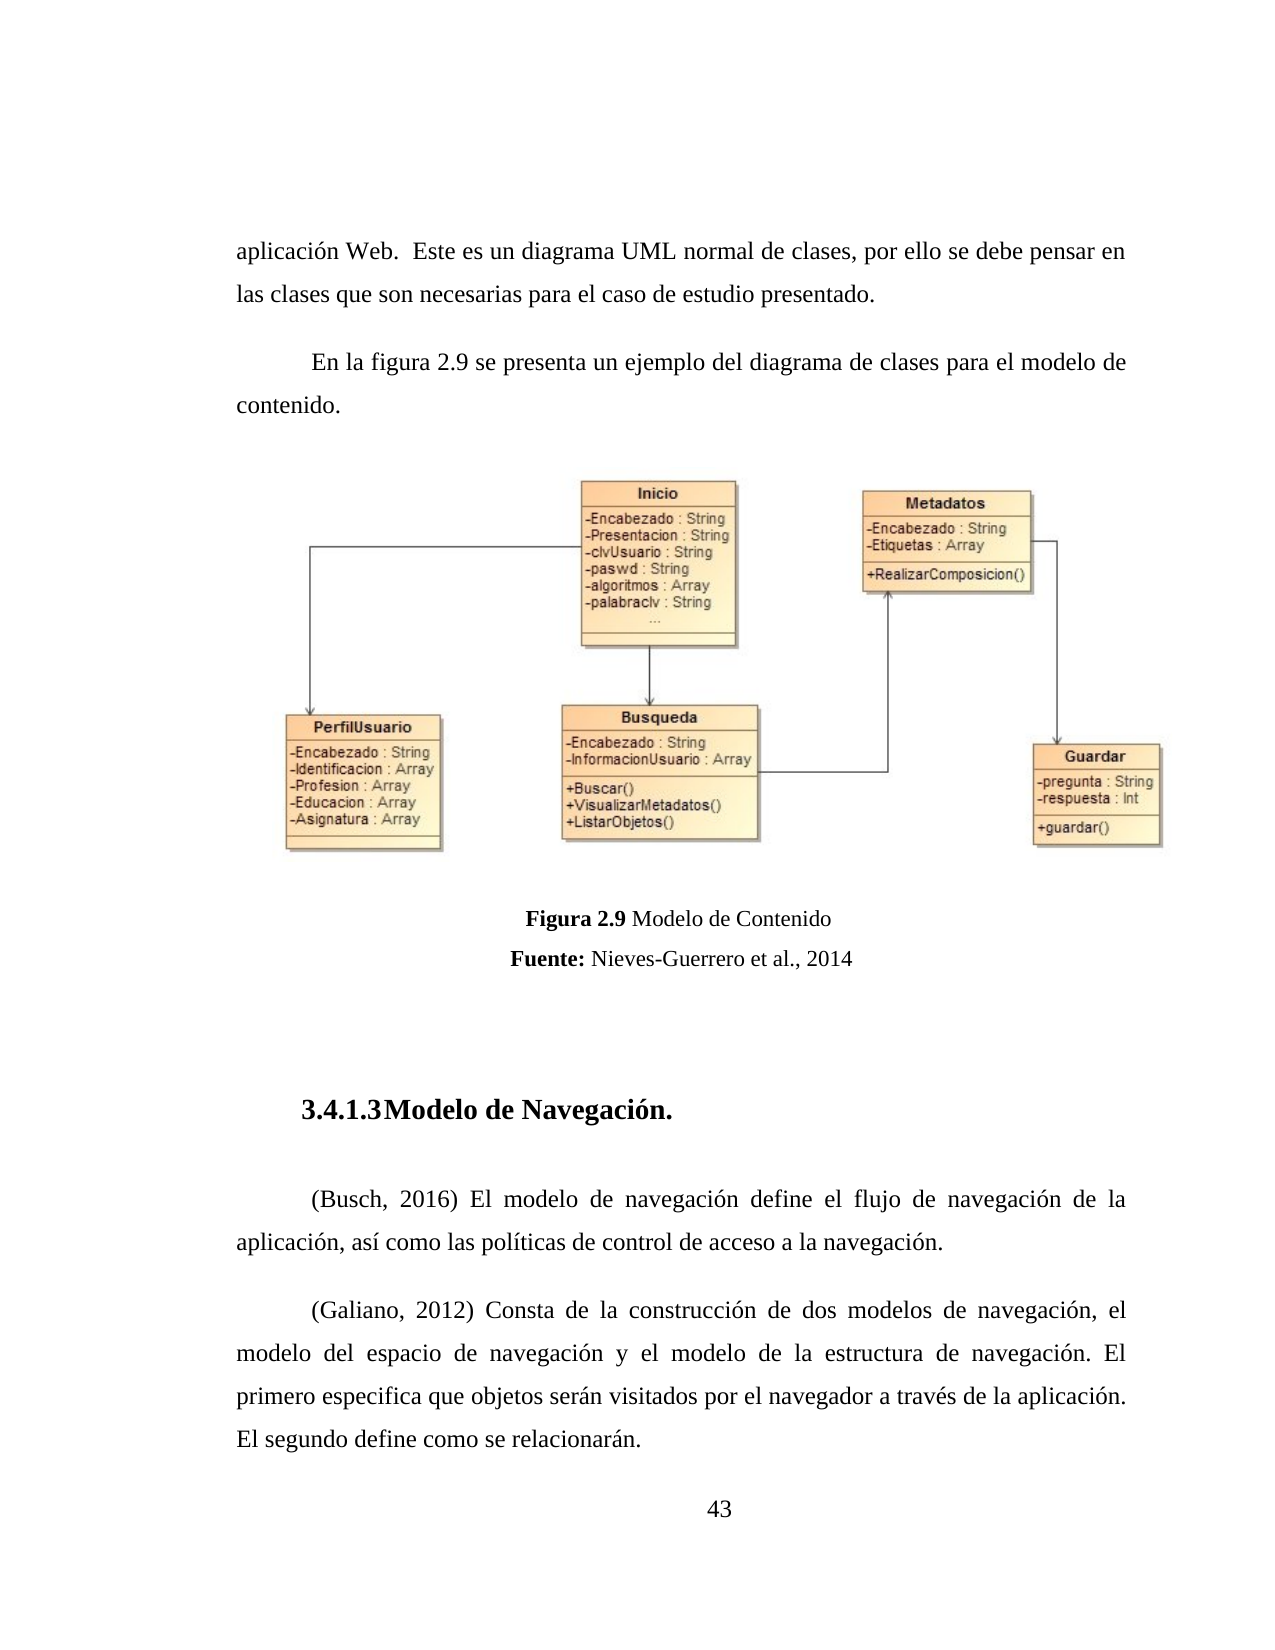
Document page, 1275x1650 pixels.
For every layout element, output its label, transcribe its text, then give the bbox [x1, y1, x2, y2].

text (Busch, 2016) El modelo de navegación define el flujo de navegación de la aplicación, así como las políticas de control de acceso a la navegación. [236, 1184, 1127, 1256]
text (Galiano, 2012) Consta de la construcción de dos modelos de navegación, el modelo del espacio de navegación y el modelo de la estructura de navegación. El primero especifica que objetos serán visitados por el navegador a través de la aplicación. El segundo define como se relacionarán. [236, 1295, 1127, 1453]
text En la figura 2.9 se presenta un ejemplo del diagrama de clases para el modelo de contenido. [236, 347, 1127, 419]
picture [272, 467, 1173, 862]
subtitle Modelo de Navegación. [236, 1092, 1127, 1125]
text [236, 236, 1127, 308]
